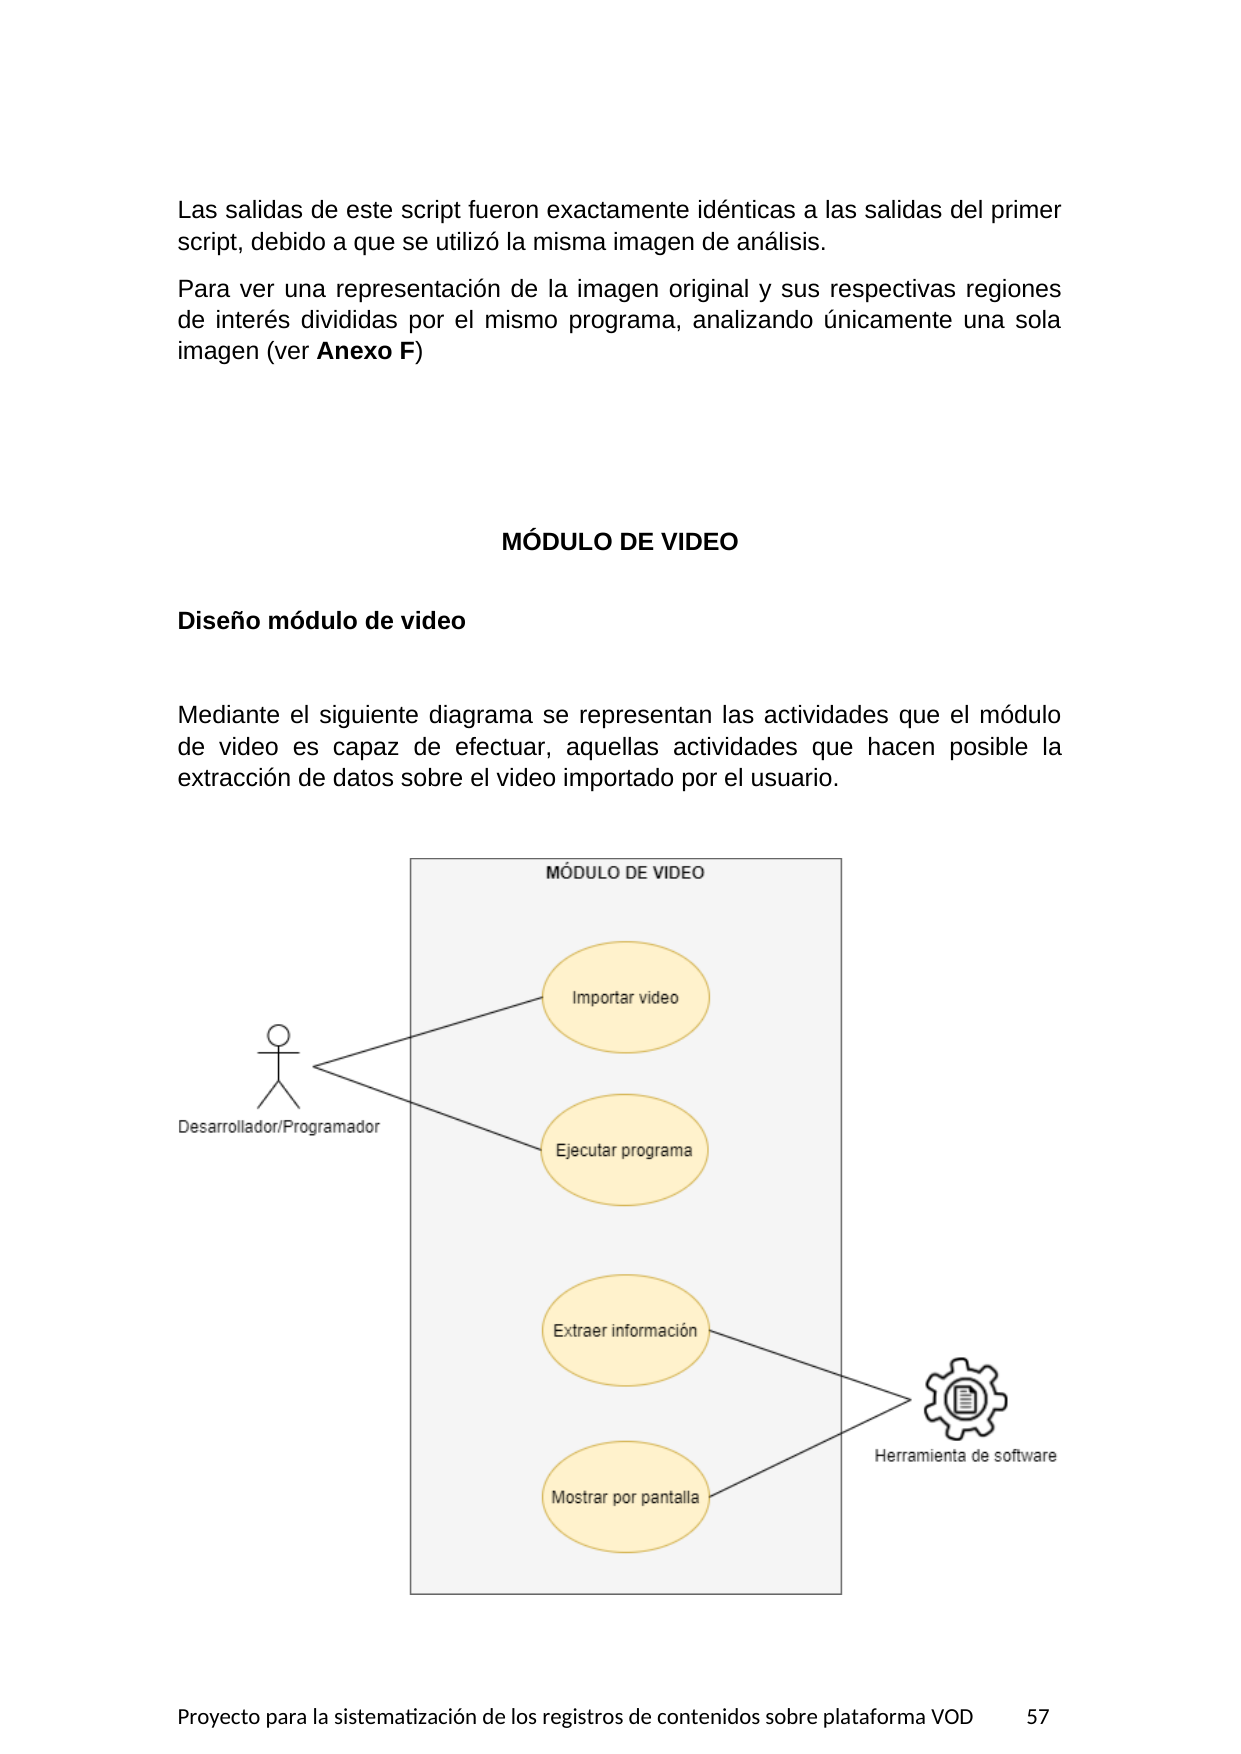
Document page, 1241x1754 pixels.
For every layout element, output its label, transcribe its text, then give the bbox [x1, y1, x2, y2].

text Las salidas de este script fueron exactamente idénticas a las salidas del primer script, debido a que se utilizó la misma imagen de análisis. [177, 195, 1063, 255]
text Mediante el siguiente diagrama se representan las actividades que el módulo de video es capaz de efectuar, aquellas actividades que hacen posible la extracción de datos sobre el video importado por el usuario. [177, 700, 1063, 791]
text Diseño módulo de video [177, 606, 1063, 634]
picture [178, 858, 1066, 1595]
subtitle MÓDULO DE VIDEO [177, 527, 1063, 556]
text Para ver una representación de la imagen original y sus respectivas regiones de interés divididas por el mismo programa, analizando únicamente una sola imagen (ver Anexo F) [177, 274, 1063, 365]
